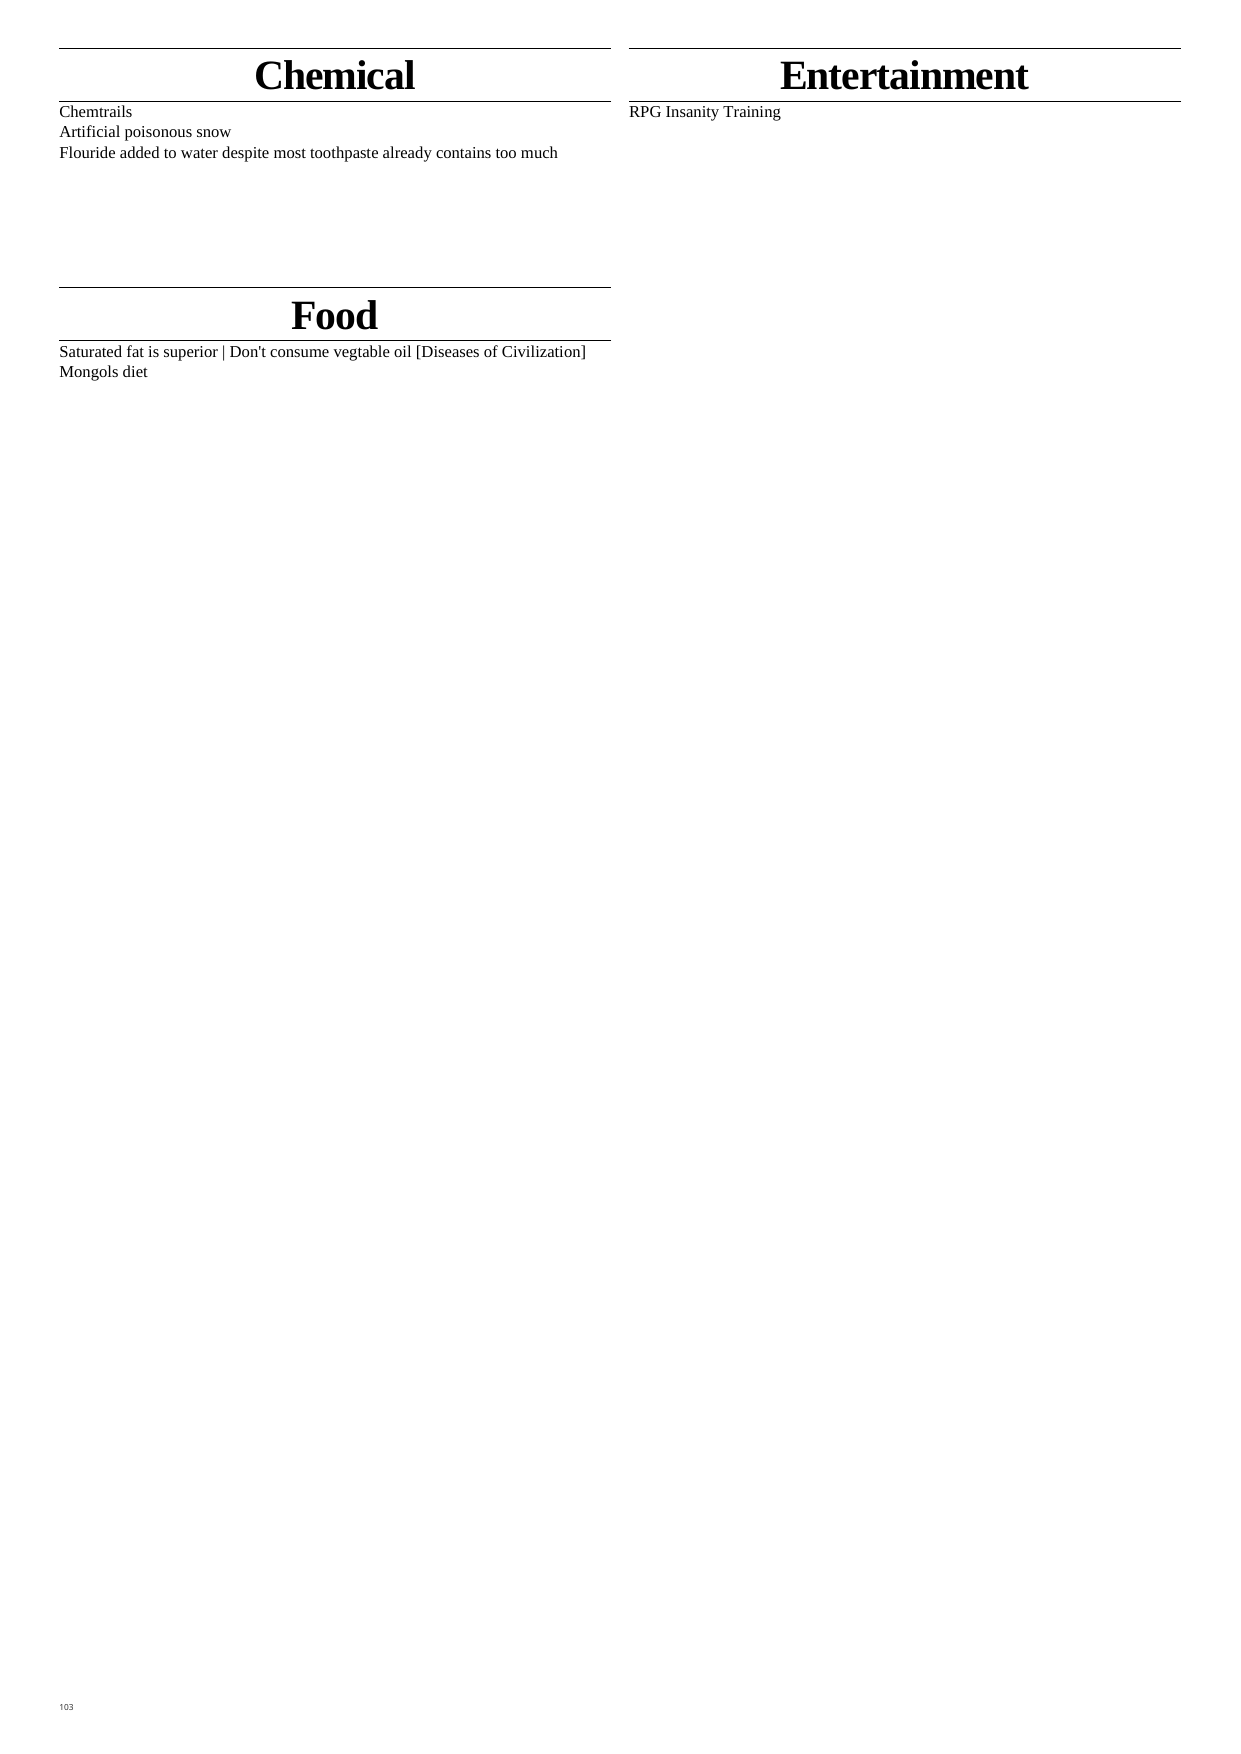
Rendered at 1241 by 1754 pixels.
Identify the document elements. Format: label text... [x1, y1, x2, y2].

text Mongols diet [59, 362, 611, 381]
text RPG Insanity Training [629, 102, 1181, 121]
text Chemtrails [59, 102, 611, 121]
text Saturated fat is superior | Don't consume vegtable oil [Diseases of Civilization] [59, 341, 611, 361]
subtitle Food [59, 288, 611, 340]
text Artificial poisonous snow [59, 122, 611, 141]
subtitle Chemical [59, 49, 611, 101]
text Flouride added to water despite most toothpaste already contains too much [59, 143, 611, 162]
text Entertainment [629, 49, 1181, 101]
